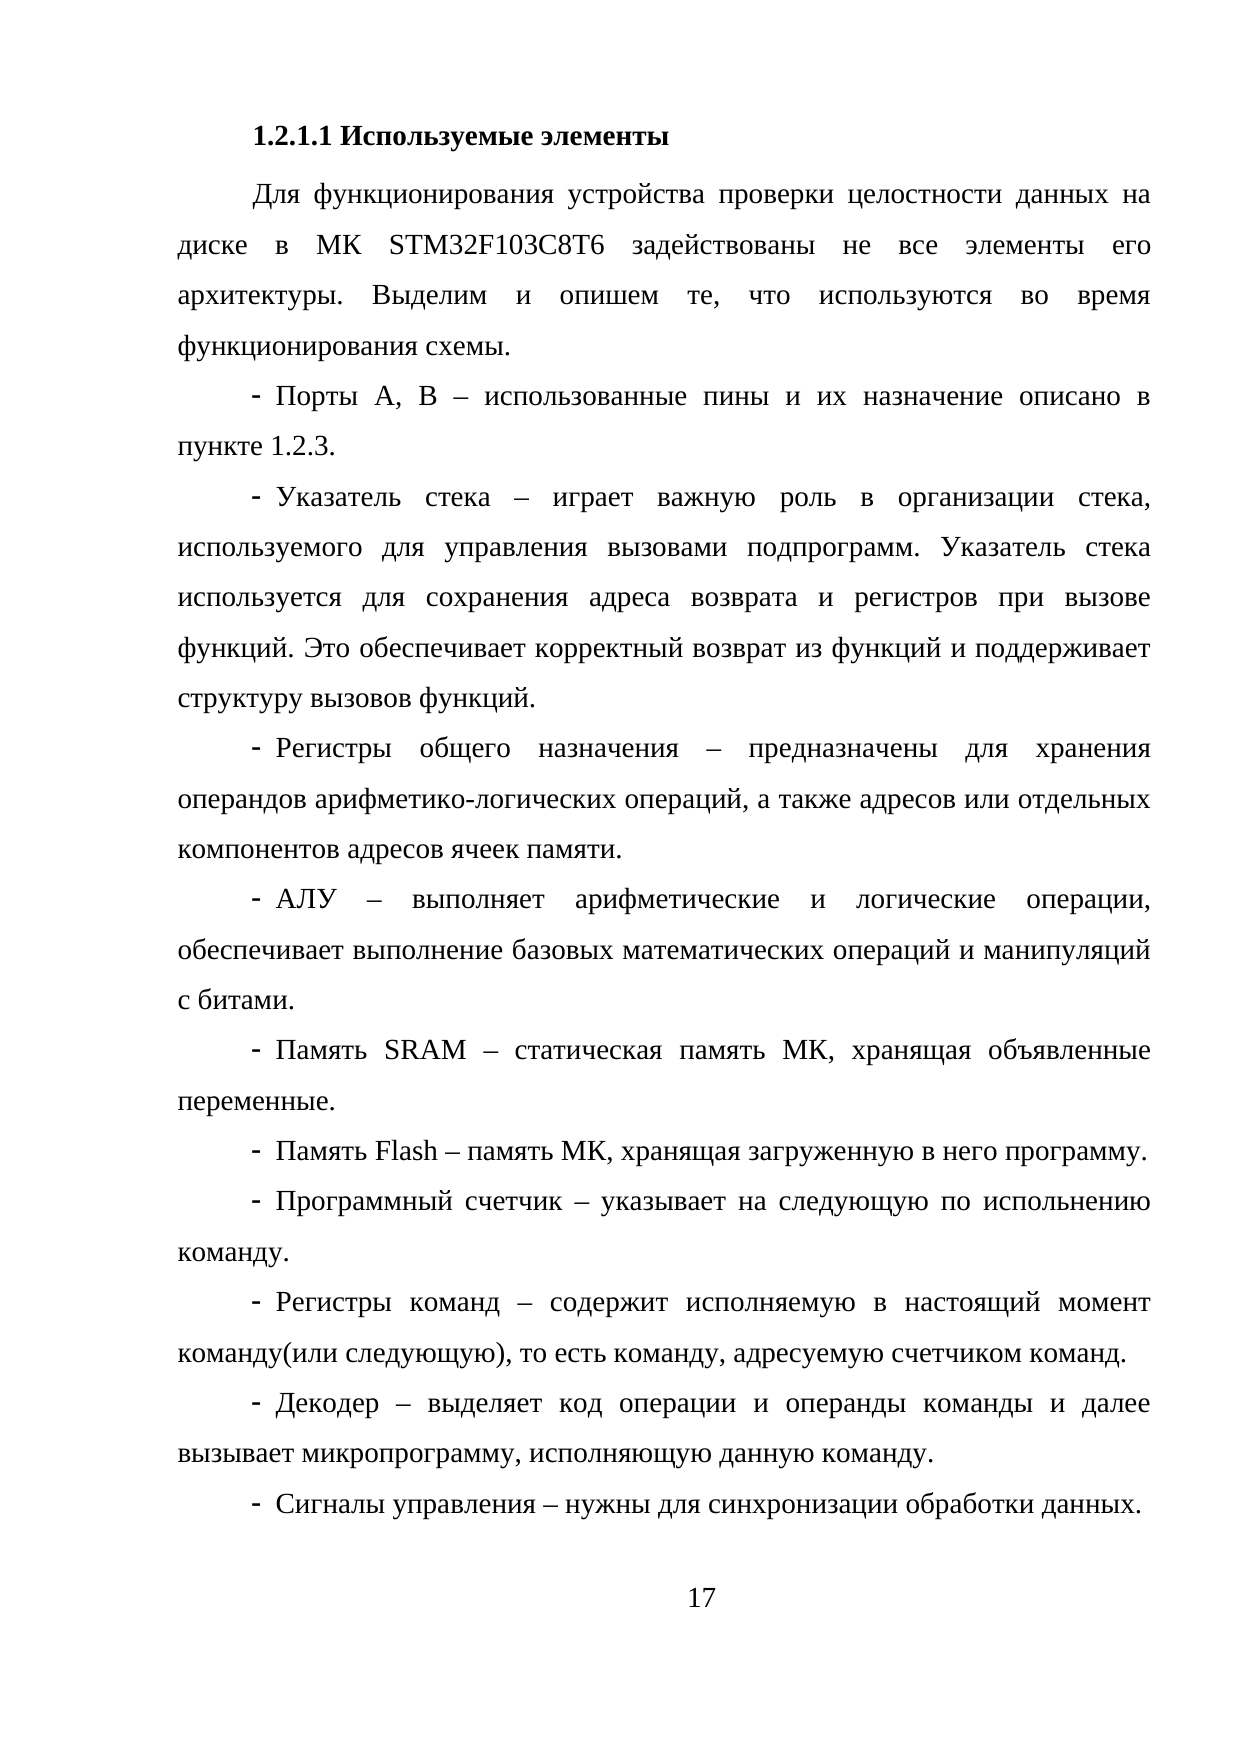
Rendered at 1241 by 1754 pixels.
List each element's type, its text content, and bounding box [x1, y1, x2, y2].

list Регистры общего назначения – предназначены для хранения операндов арифметико-логических операций, а также адресов или отдельных компонентов адресов ячеек памяти. [177, 730, 1152, 864]
list Память Flash – память МК, хранящая загруженную в него программу. [177, 1133, 1152, 1167]
subtitle 1.2.1.1 Используемые элементы [177, 118, 1152, 152]
list Память SRAM – статическая память МК, хранящая объявленные переменные. [177, 1032, 1152, 1116]
list Декодер – выделяет код операции и операнды команды и далее вызывает микропрограмму, исполняющую данную команду. [177, 1385, 1152, 1469]
list Порты A, B – использованные пины и их назначение описано в пункте 1.2.3. [177, 378, 1152, 462]
list Программный счетчик – указывает на следующую по испольнению команду. [177, 1183, 1152, 1267]
list Регистры команд – содержит исполняемую в настоящий момент команду(или следующую), то есть команду, адресуемую счетчиком команд. [177, 1284, 1152, 1368]
list Указатель стека – играет важную роль в организации стека, используемого для управления вызовами подпрограмм. Указатель стека используется для сохранения адреса возврата и регистров при вызове функций. Это обеспечивает корректный возврат из функций и поддерживает структуру вызовов функций. [177, 479, 1152, 713]
text Для функционирования устройства проверки целостности данных на диске в МК STM32F103C8T6 задействованы не все элементы его архитектуры. Выделим и опишем те, что используются во время функционирования схемы. [177, 177, 1152, 361]
list Сигналы управления – нужны для синхронизации обработки данных. [177, 1486, 1152, 1519]
list АЛУ – выполняет арифметические и логические операции, обеспечивает выполнение базовых математических операций и манипуляций с битами. [177, 881, 1152, 1016]
